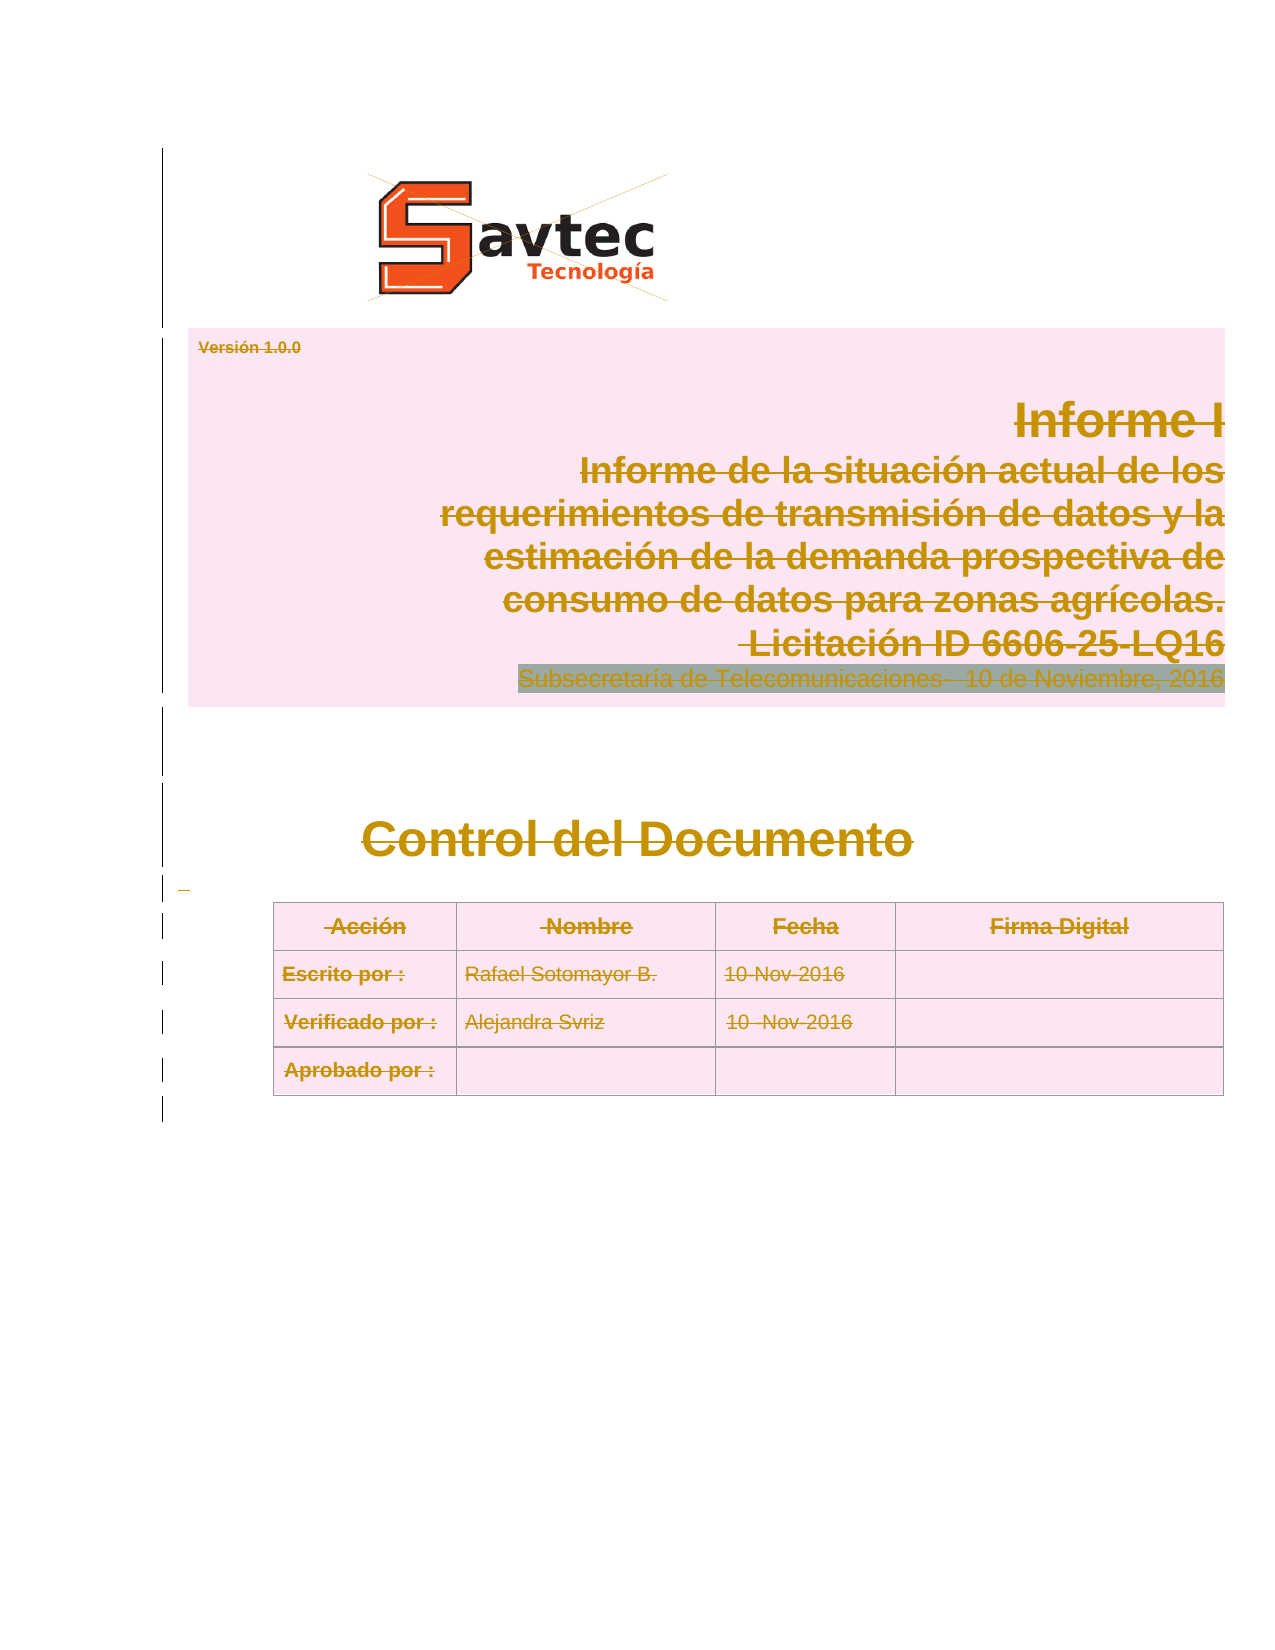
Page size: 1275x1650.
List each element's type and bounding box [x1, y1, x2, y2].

picture [367, 175, 515, 301]
picture [371, 174, 665, 237]
picture [520, 175, 668, 300]
picture [369, 239, 666, 302]
